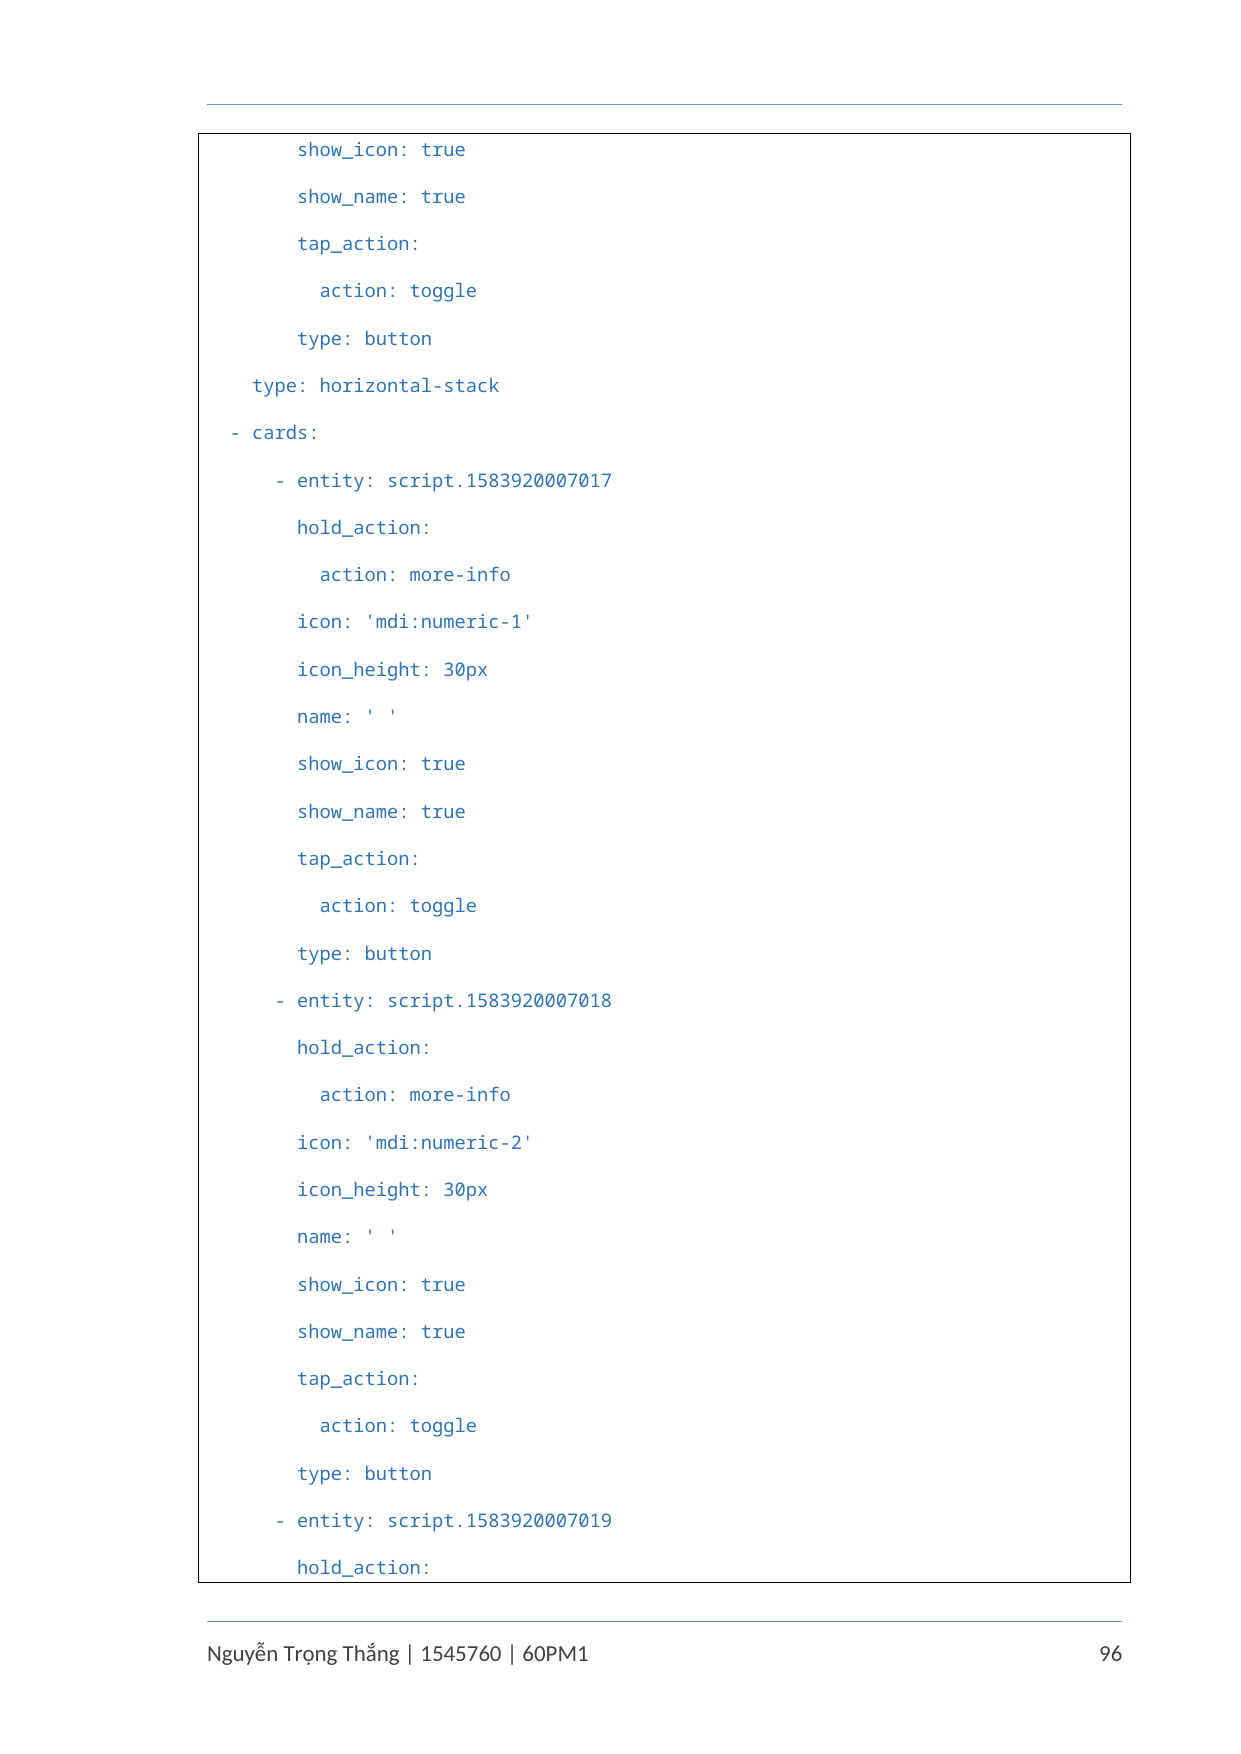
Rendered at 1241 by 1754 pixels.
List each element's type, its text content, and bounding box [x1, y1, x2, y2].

text type: button [199, 937, 1130, 965]
text - entity: script.1583920007019 [199, 1504, 1130, 1533]
text - entity: script.1583920007017 [199, 464, 1130, 492]
text show_name: true [199, 180, 1130, 209]
text action: toggle [199, 889, 1130, 918]
text icon_height: 30px [199, 1173, 1130, 1202]
text action: more-info [199, 1079, 1130, 1107]
text action: more-info [199, 558, 1130, 587]
text name: ' ' [199, 700, 1130, 729]
text tap_action: [199, 227, 1130, 256]
text show_name: true [199, 1315, 1130, 1344]
text tap_action: [199, 842, 1130, 871]
text action: toggle [199, 275, 1130, 303]
text action: toggle [199, 1410, 1130, 1438]
text type: button [199, 322, 1130, 351]
text show_icon: true [199, 134, 1130, 161]
text show_icon: true [199, 1268, 1130, 1296]
text - cards: [199, 417, 1130, 445]
text icon: 'mdi:numeric-1' [199, 606, 1130, 634]
text type: button [199, 1457, 1130, 1486]
text show_icon: true [199, 748, 1130, 776]
text - entity: script.1583920007018 [199, 984, 1130, 1013]
text name: ' ' [199, 1221, 1130, 1249]
text type: horizontal-stack [199, 369, 1130, 398]
text hold_action: [199, 1552, 1130, 1582]
text hold_action: [199, 1031, 1130, 1060]
text icon: 'mdi:numeric-2' [199, 1126, 1130, 1154]
text hold_action: [199, 511, 1130, 540]
text icon_height: 30px [199, 653, 1130, 682]
text tap_action: [199, 1362, 1130, 1391]
text show_name: true [199, 795, 1130, 823]
